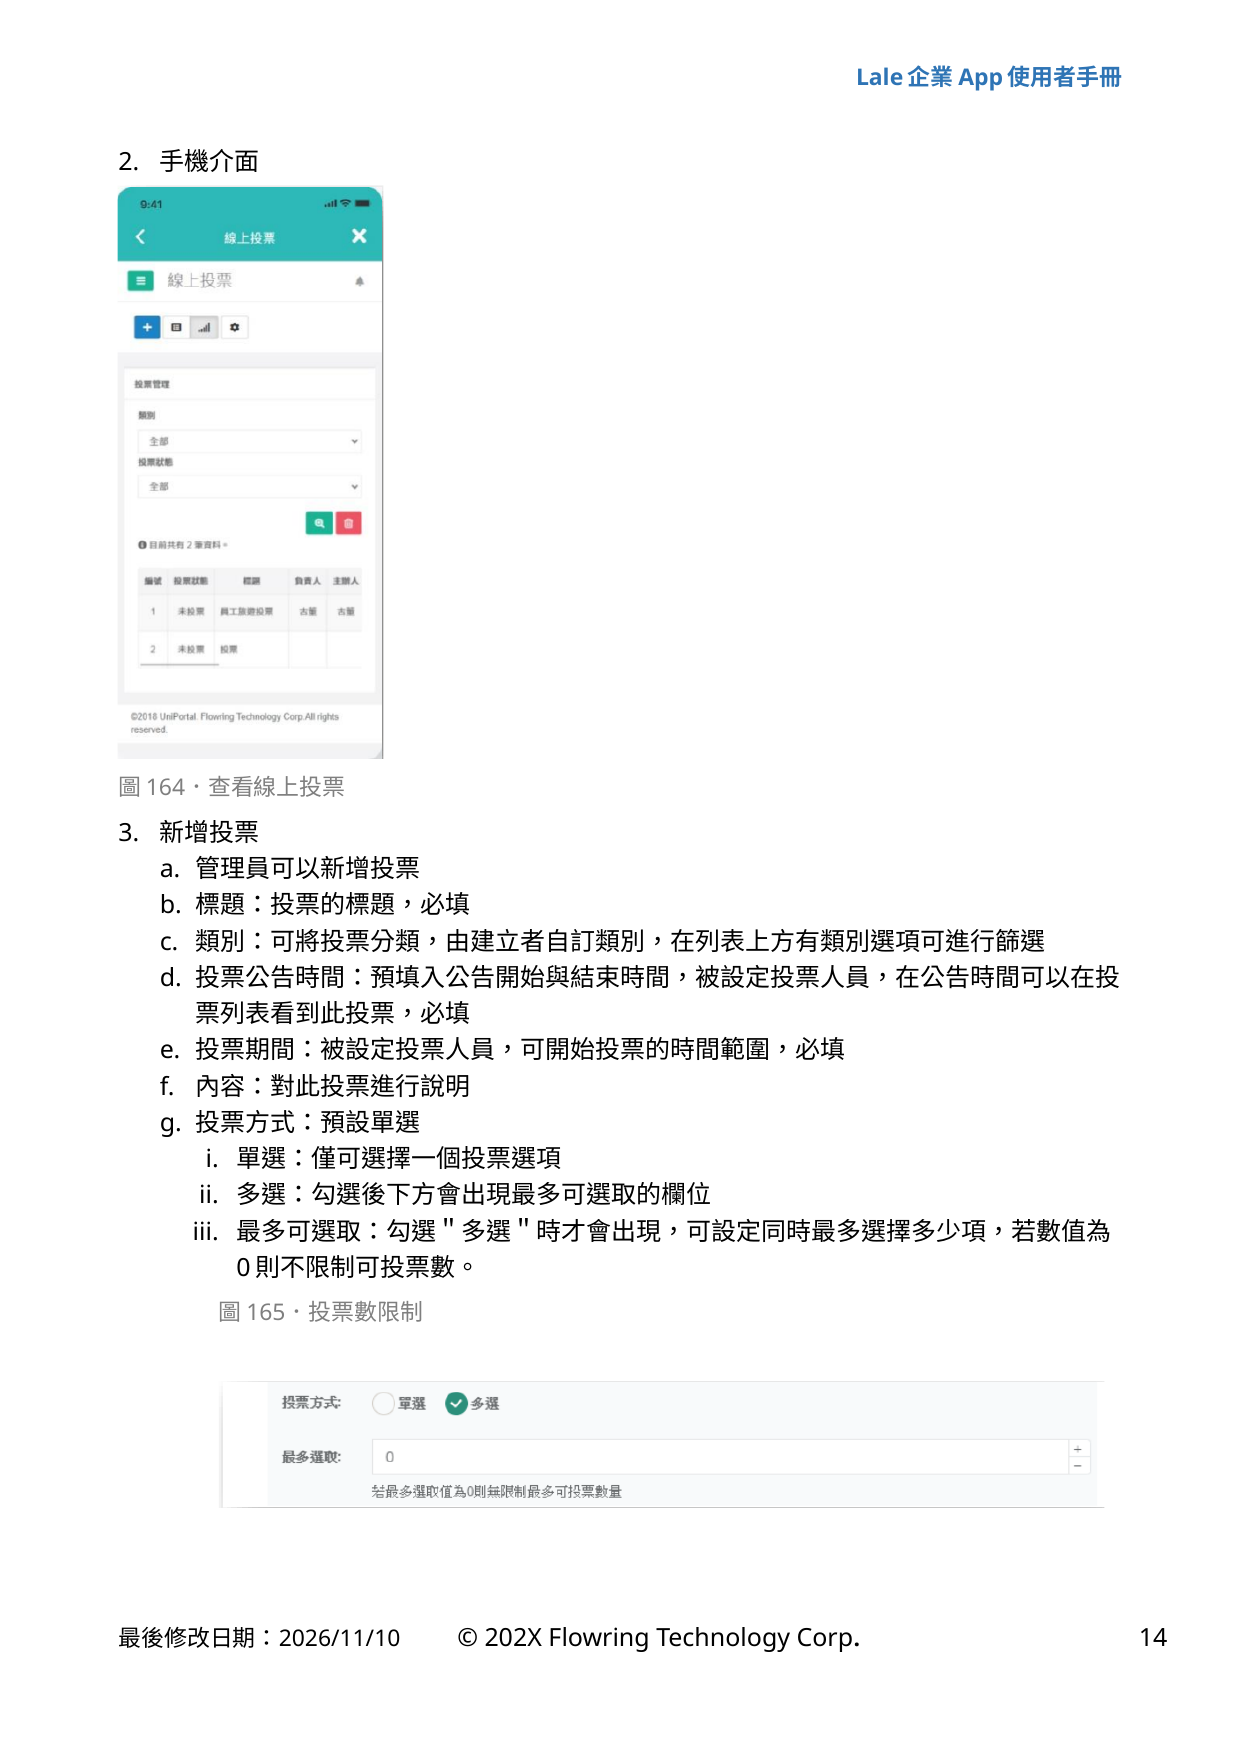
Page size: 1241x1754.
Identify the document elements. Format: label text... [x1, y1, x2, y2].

list 最多可選取：勾選＂多選＂時才會出現，可設定同時最多選擇多少項，若數值為0則不限制可投票數。 [218, 1211, 1122, 1284]
picture [117, 185, 384, 759]
list 類別：可將投票分類，由建立者自訂類別，在列表上方有類別選項可進行篩選 [159, 921, 1122, 957]
list 單選：僅可選擇一個投票選項 [218, 1139, 1122, 1175]
list 投票公告時間：預填入公告開始與結束時間，被設定投票人員，在公告時間可以在投票列表看到此投票，必填 [159, 957, 1122, 1030]
list 手機介面 [118, 142, 1122, 178]
list 新增投票 [118, 812, 1122, 849]
list 投票期間：被設定投票人員，可開始投票的時間範圍，必填 [159, 1030, 1122, 1066]
picture [218, 1381, 1105, 1508]
text 圖165．投票數限制 [168, 1294, 1122, 1327]
list 標題：投票的標題，必填 [159, 885, 1122, 921]
list 內容：對此投票進行說明 [159, 1066, 1122, 1102]
list 管理員可以新增投票 [159, 849, 1122, 885]
text 圖164．查看線上投票 [118, 188, 1122, 802]
list 多選：勾選後下方會出現最多可選取的欄位 [218, 1175, 1122, 1211]
list 投票方式：預設單選 [159, 1102, 1122, 1139]
